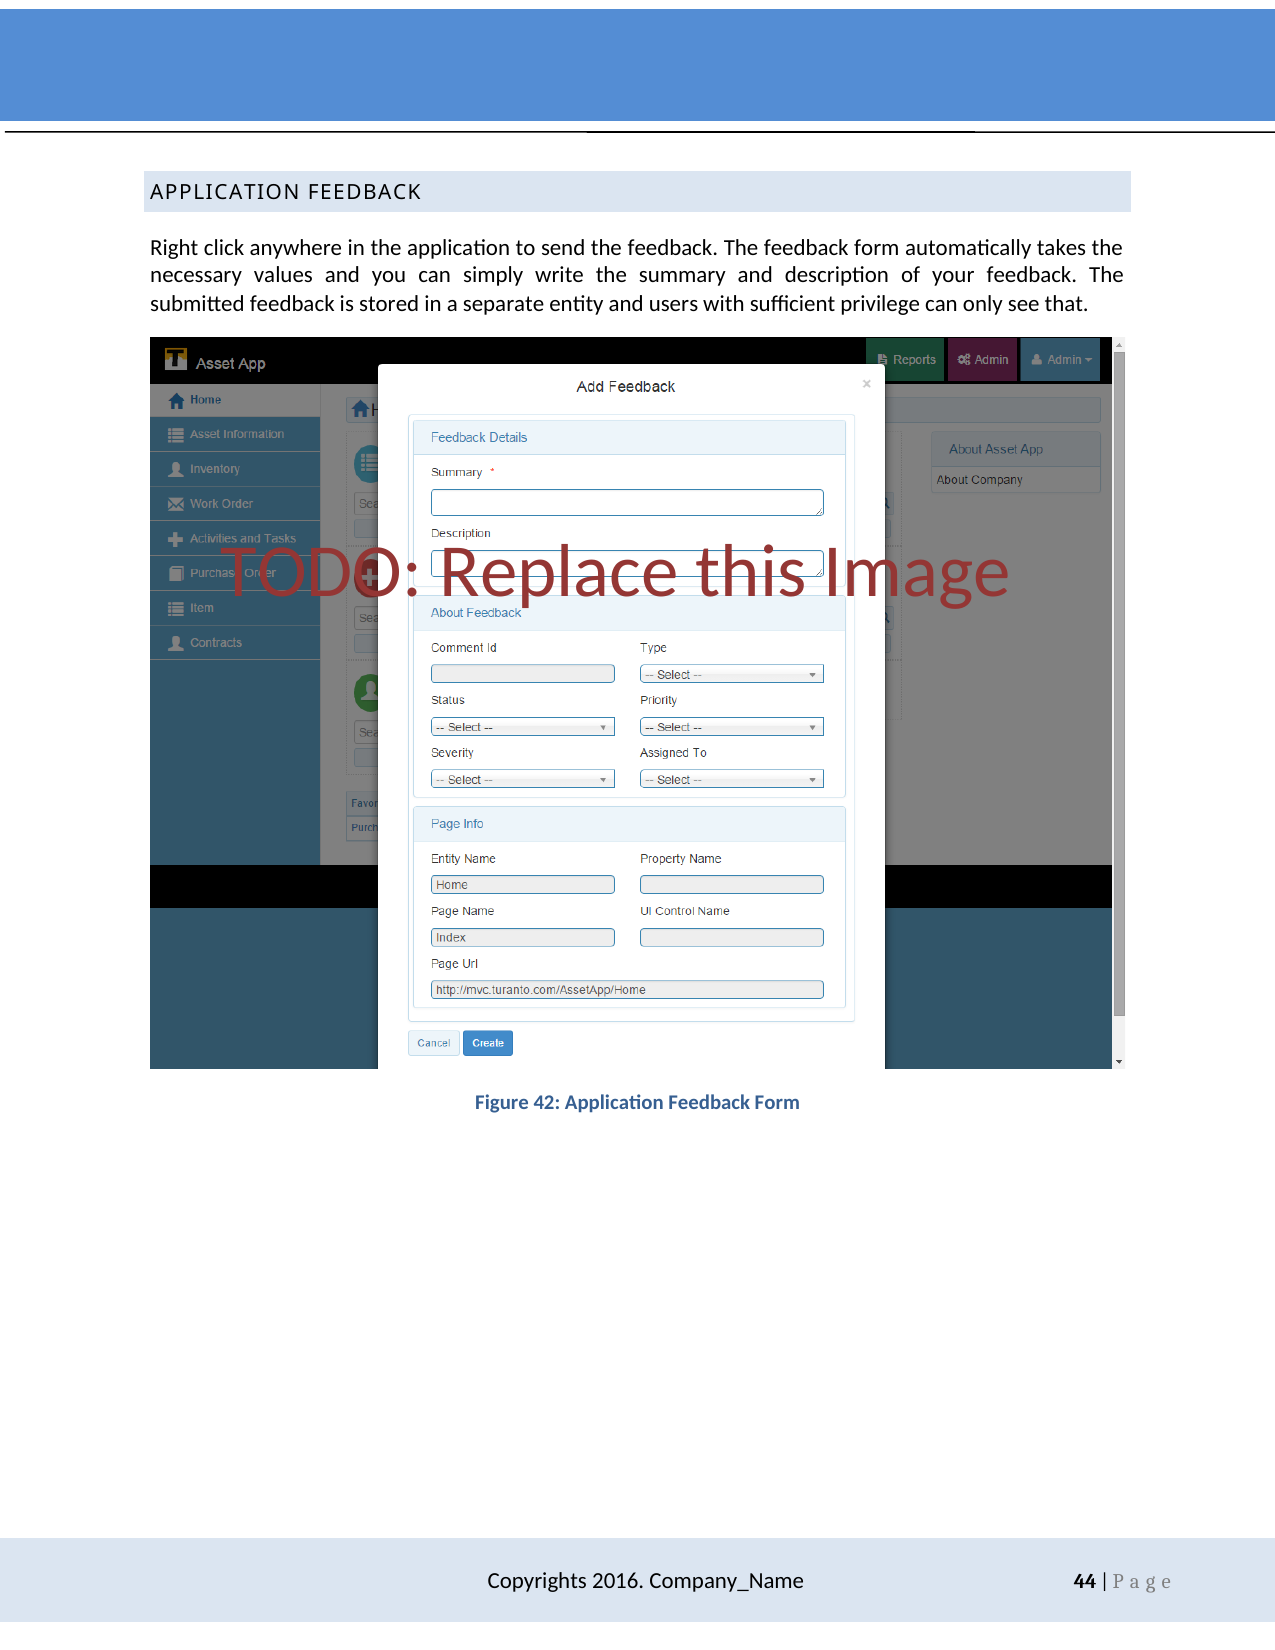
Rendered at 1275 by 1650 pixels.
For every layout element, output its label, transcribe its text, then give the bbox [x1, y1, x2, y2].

text Right click anywhere in the application to send the feedback. The feedback form automatically takes the necessary values and you can simply write the summary and description of your feedback. The submitted feedback is stored in a separate entity and users with sufficient privilege can only see that. [150, 233, 1125, 317]
subtitle Application Feedback [150, 177, 1125, 206]
picture [150, 337, 1125, 1069]
